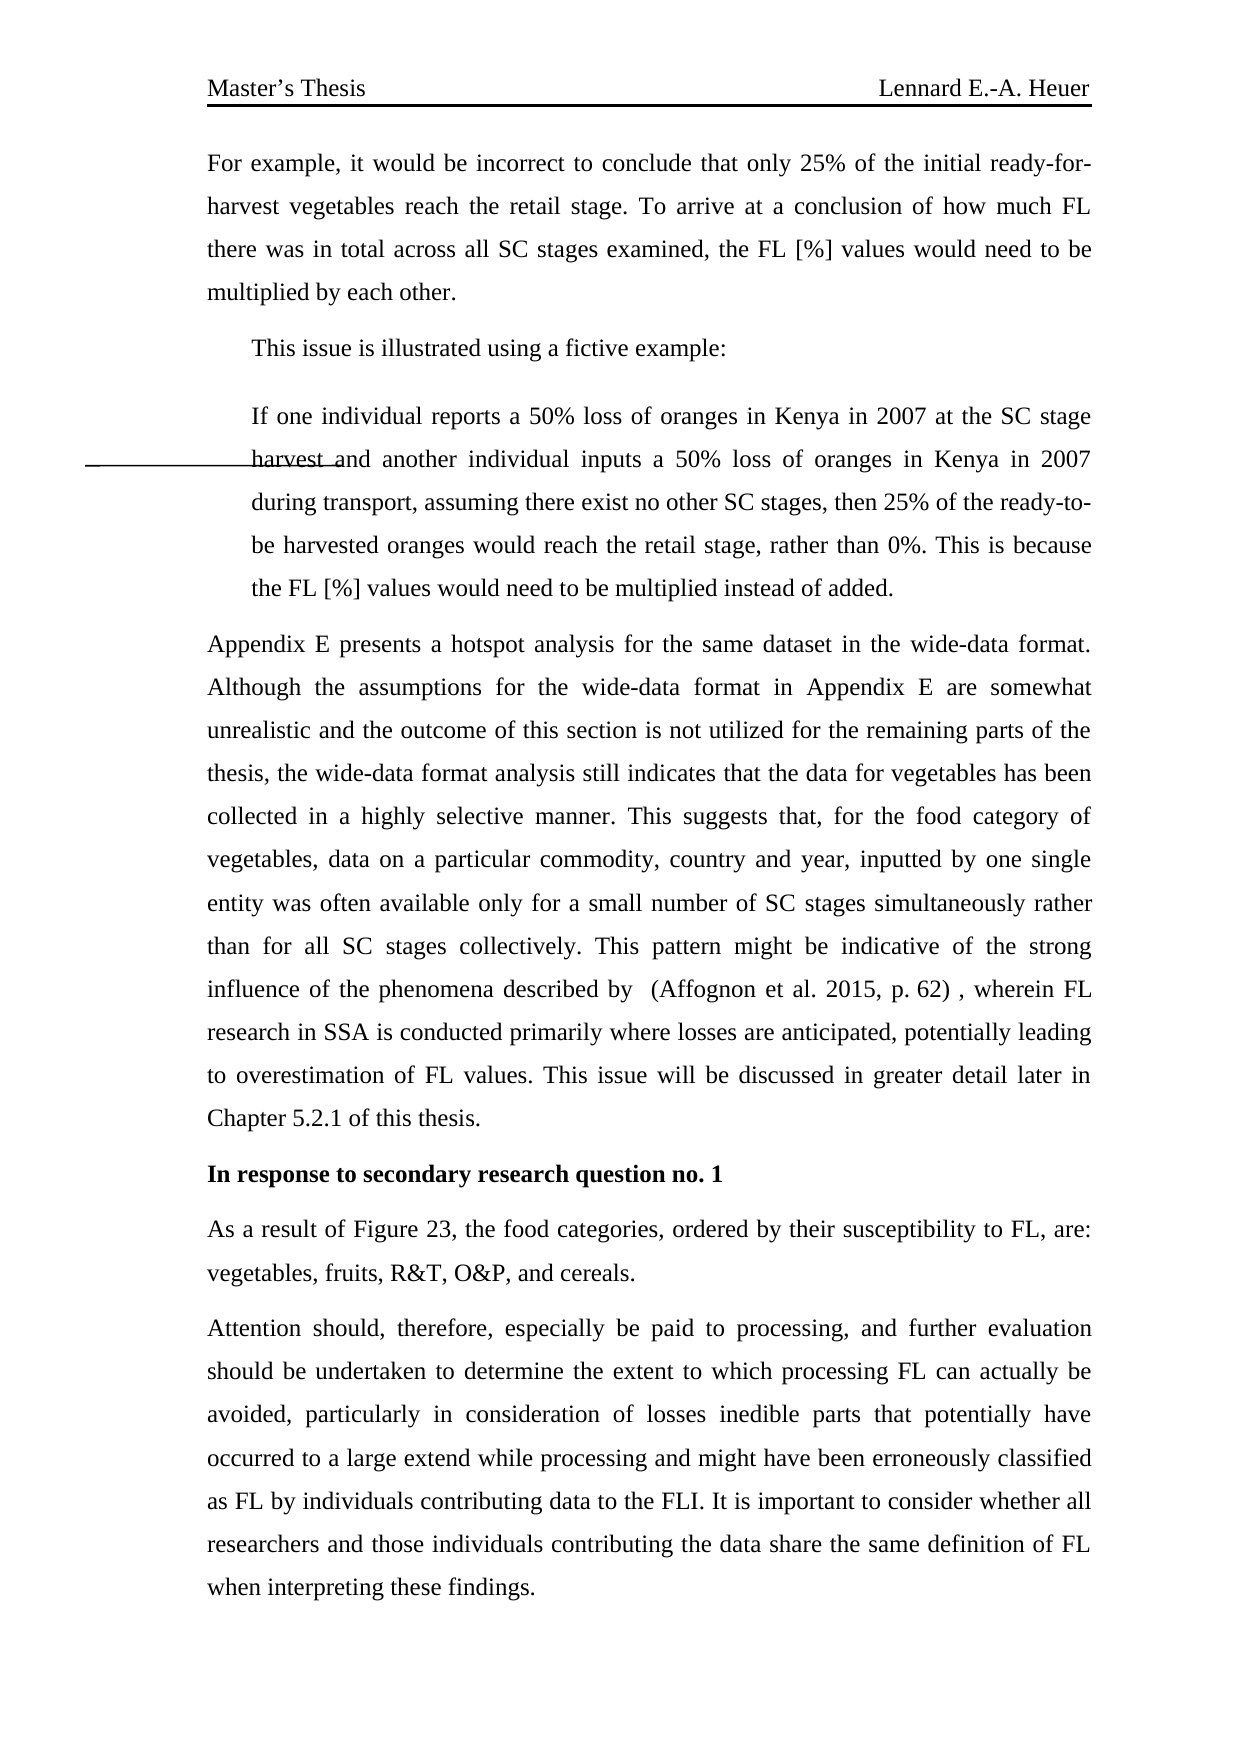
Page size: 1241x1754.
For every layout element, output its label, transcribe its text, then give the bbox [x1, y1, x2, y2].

text Appendix E presents a hotspot analysis for the same dataset in the wide-data format. Although the assumptions for the wide-data format in Appendix E are somewhat unrealistic and the outcome of this section is not utilized for the remaining parts of the thesis, the wide-data format analysis still indicates that the data for vegetables has been collected in a highly selective manner. This suggests that, for the food category of vegetables, data on a particular commodity, country and year, inputted by one single entity was often available only for a small number of SC stages simultaneously rather than for all SC stages collectively. This pattern might be indicative of the strong influence of the phenomena described by , wherein FL research in SSA is conducted primarily where losses are anticipated, potentially leading to overestimation of FL values. This issue will be discussed in greater detail later in Chapter 5.2.1 of this thesis. [207, 629, 1092, 1132]
text In response to secondary research question no. 1 [207, 1159, 1092, 1188]
text For example, it would be incorrect to conclude that only 25% of the initial ready-for-harvest vegetables reach the retail stage. To arrive at a conclusion of how much FL there was in total across all SC stages examined, the FL [%] values would need to be multiplied by each other. [207, 148, 1092, 306]
text If one individual reports a 50% loss of oranges in Kenya in 2007 at the SC stage harvest and another individual inputs a 50% loss of oranges in Kenya in 2007 during transport, assuming there exist no other SC stages, then 25% of the ready-to-be harvested oranges would reach the retail stage, rather than 0%. This is because the FL [%] values would need to be multiplied instead of added. [251, 401, 1092, 602]
text Attention should, therefore, especially be paid to processing, and further evaluation should be undertaken to determine the extent to which processing FL can actually be avoided, particularly in consideration of losses inedible parts that potentially have occurred to a large extend while processing and might have been erroneously classified as FL by individuals contributing data to the FLI. It is important to consider whether all researchers and those individuals contributing the data share the same definition of FL when interpreting these findings. [207, 1313, 1092, 1601]
text As a result of Figure 23, the food categories, ordered by their susceptibility to FL, are: vegetables, fruits, R&T, O&P, and cereals. [207, 1214, 1092, 1286]
text This issue is illustrated using a fictive example: [251, 333, 1092, 361]
